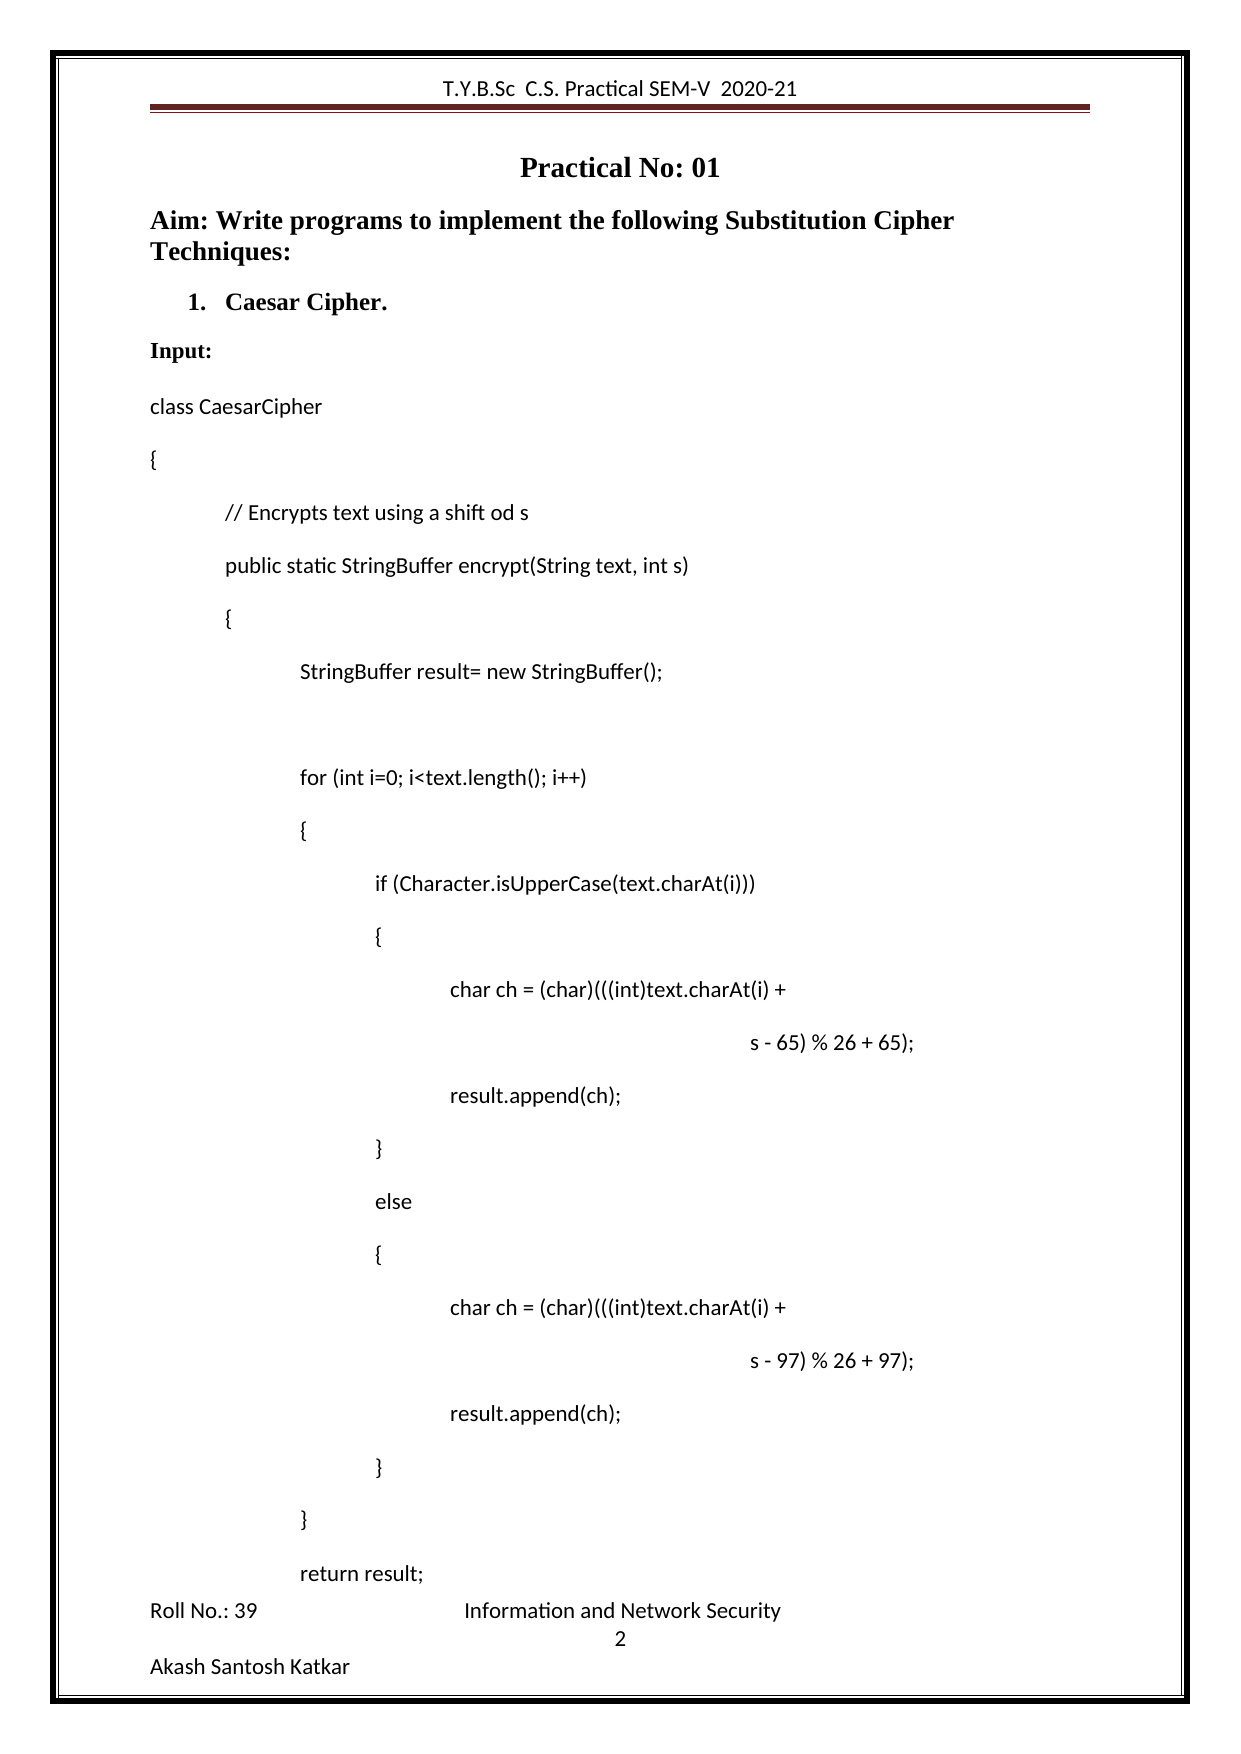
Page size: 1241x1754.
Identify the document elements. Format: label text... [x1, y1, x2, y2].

text Aim: Write programs to implement the following Substitution Cipher Techniques: [150, 204, 1090, 267]
text for (int i=0; i<text.length(); i++) [150, 763, 1090, 791]
text result.append(ch); [150, 1399, 1090, 1428]
text { [150, 816, 1090, 844]
text result.append(ch); [150, 1081, 1090, 1109]
text if (Character.isUpperCase(text.charAt(i))) [150, 869, 1090, 897]
text Input: [150, 337, 1090, 363]
text else [150, 1187, 1090, 1216]
text char ch = (char)(((int)text.charAt(i) + [150, 975, 1090, 1003]
text public static StringBuffer encrypt(String text, int s) [150, 551, 1090, 579]
text { [150, 1241, 1090, 1268]
text StringBuffer result= new StringBuffer(); [150, 657, 1090, 685]
text } [150, 1506, 1090, 1534]
text class CaesarCipher [150, 392, 1090, 420]
list Caesar Cipher. [187, 287, 1090, 316]
text } [150, 1453, 1090, 1481]
text s - 65) % 26 + 65); [150, 1028, 1090, 1056]
text { [150, 445, 1090, 473]
text s - 97) % 26 + 97); [150, 1347, 1090, 1374]
text char ch = (char)(((int)text.charAt(i) + [150, 1293, 1090, 1322]
text // Encrypts text using a shift od s [150, 498, 1090, 526]
text return result; [150, 1559, 1090, 1587]
text { [150, 604, 1090, 632]
text } [150, 1134, 1090, 1162]
text { [150, 922, 1090, 950]
text Practical No: 01 [150, 150, 1090, 183]
